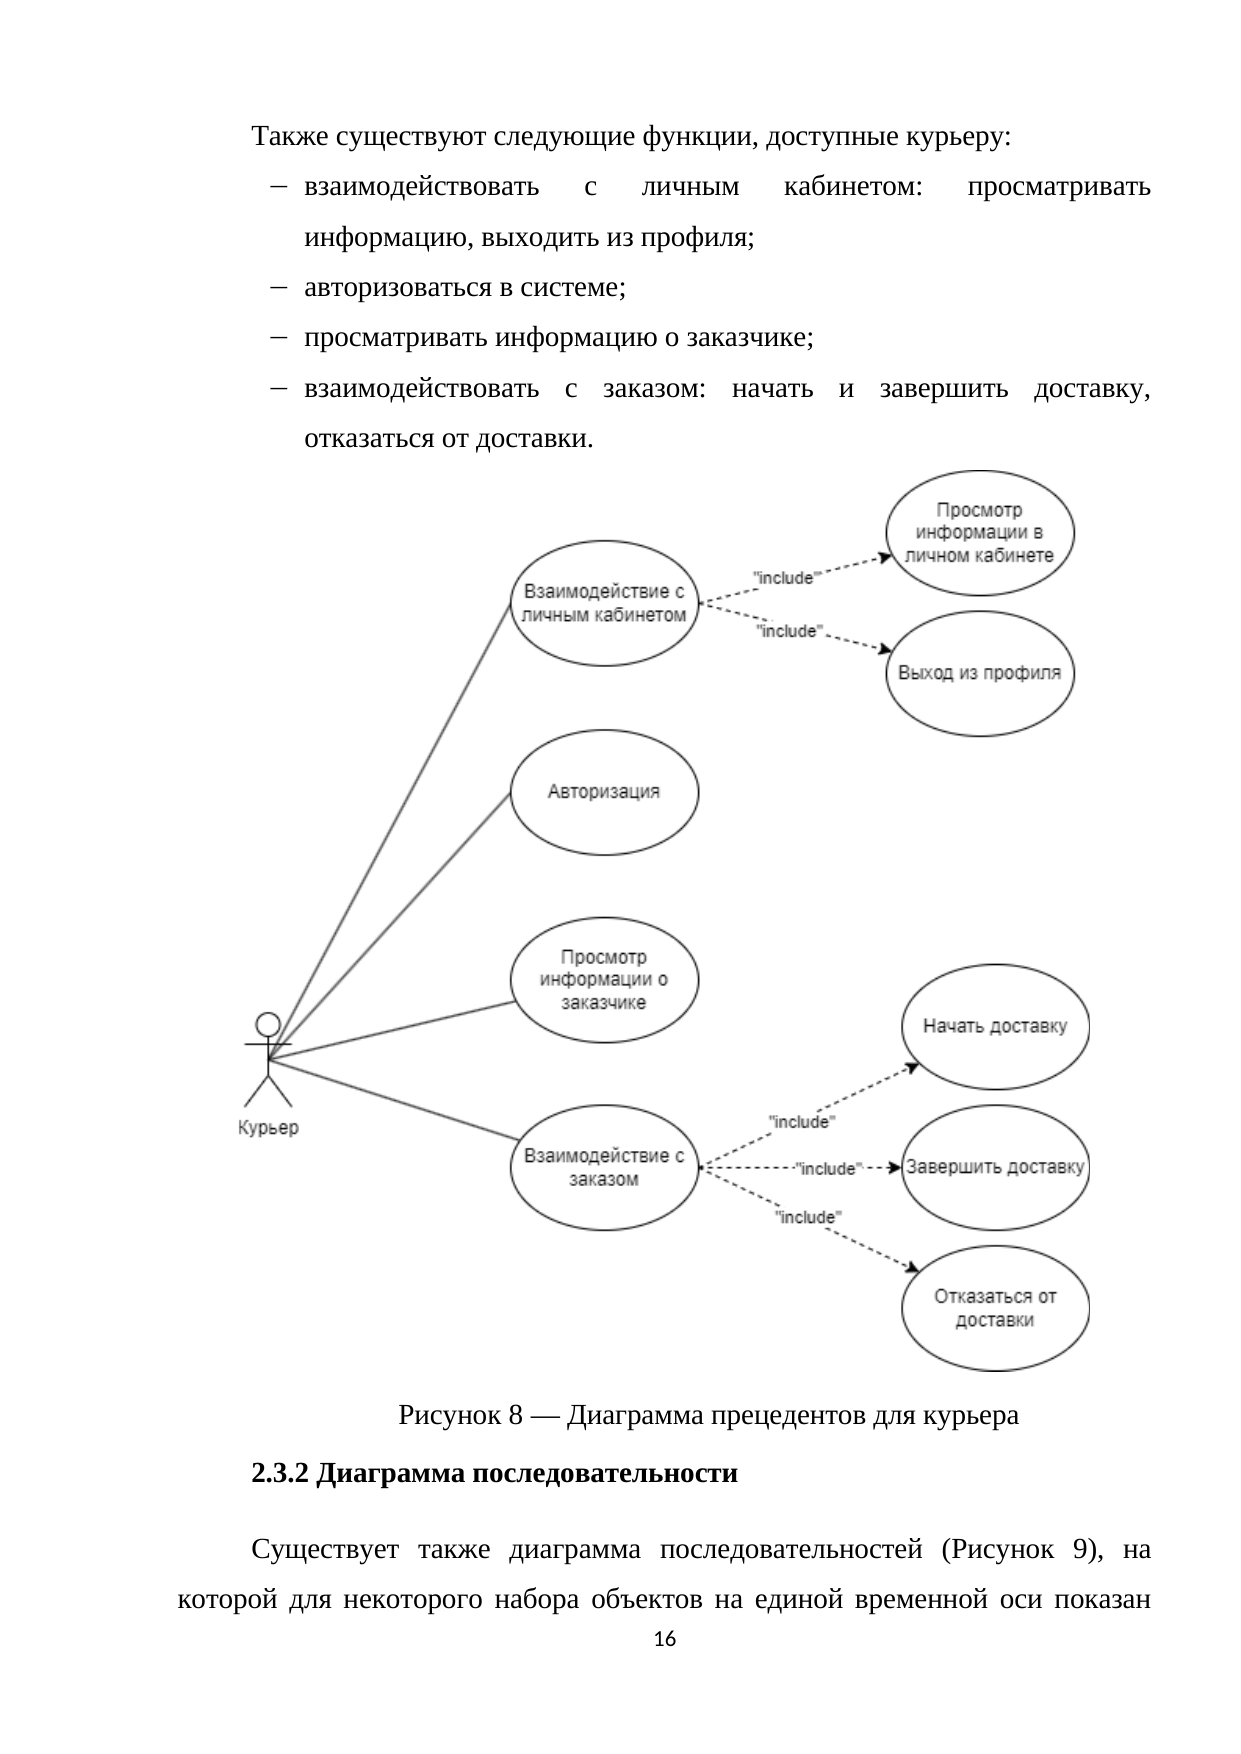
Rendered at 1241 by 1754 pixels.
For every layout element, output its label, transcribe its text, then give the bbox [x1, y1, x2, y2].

text взаимодействовать с заказом: начать и завершить доставку, отказаться от доставки. [267, 370, 1152, 454]
picture [238, 470, 1090, 1372]
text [177, 1531, 1152, 1615]
text взаимодействовать с личным кабинетом: просматривать информацию, выходить из профиля; [267, 168, 1152, 252]
text — Диаграмма прецедентов для курьера [222, 1397, 1152, 1431]
text авторизоваться в системе; [267, 269, 1152, 303]
text Диаграмма последовательности [177, 1456, 1152, 1489]
text просматривать информацию о заказчике; [267, 319, 1152, 353]
text Также существуют следующие функции, доступные курьеру: [177, 118, 1152, 152]
